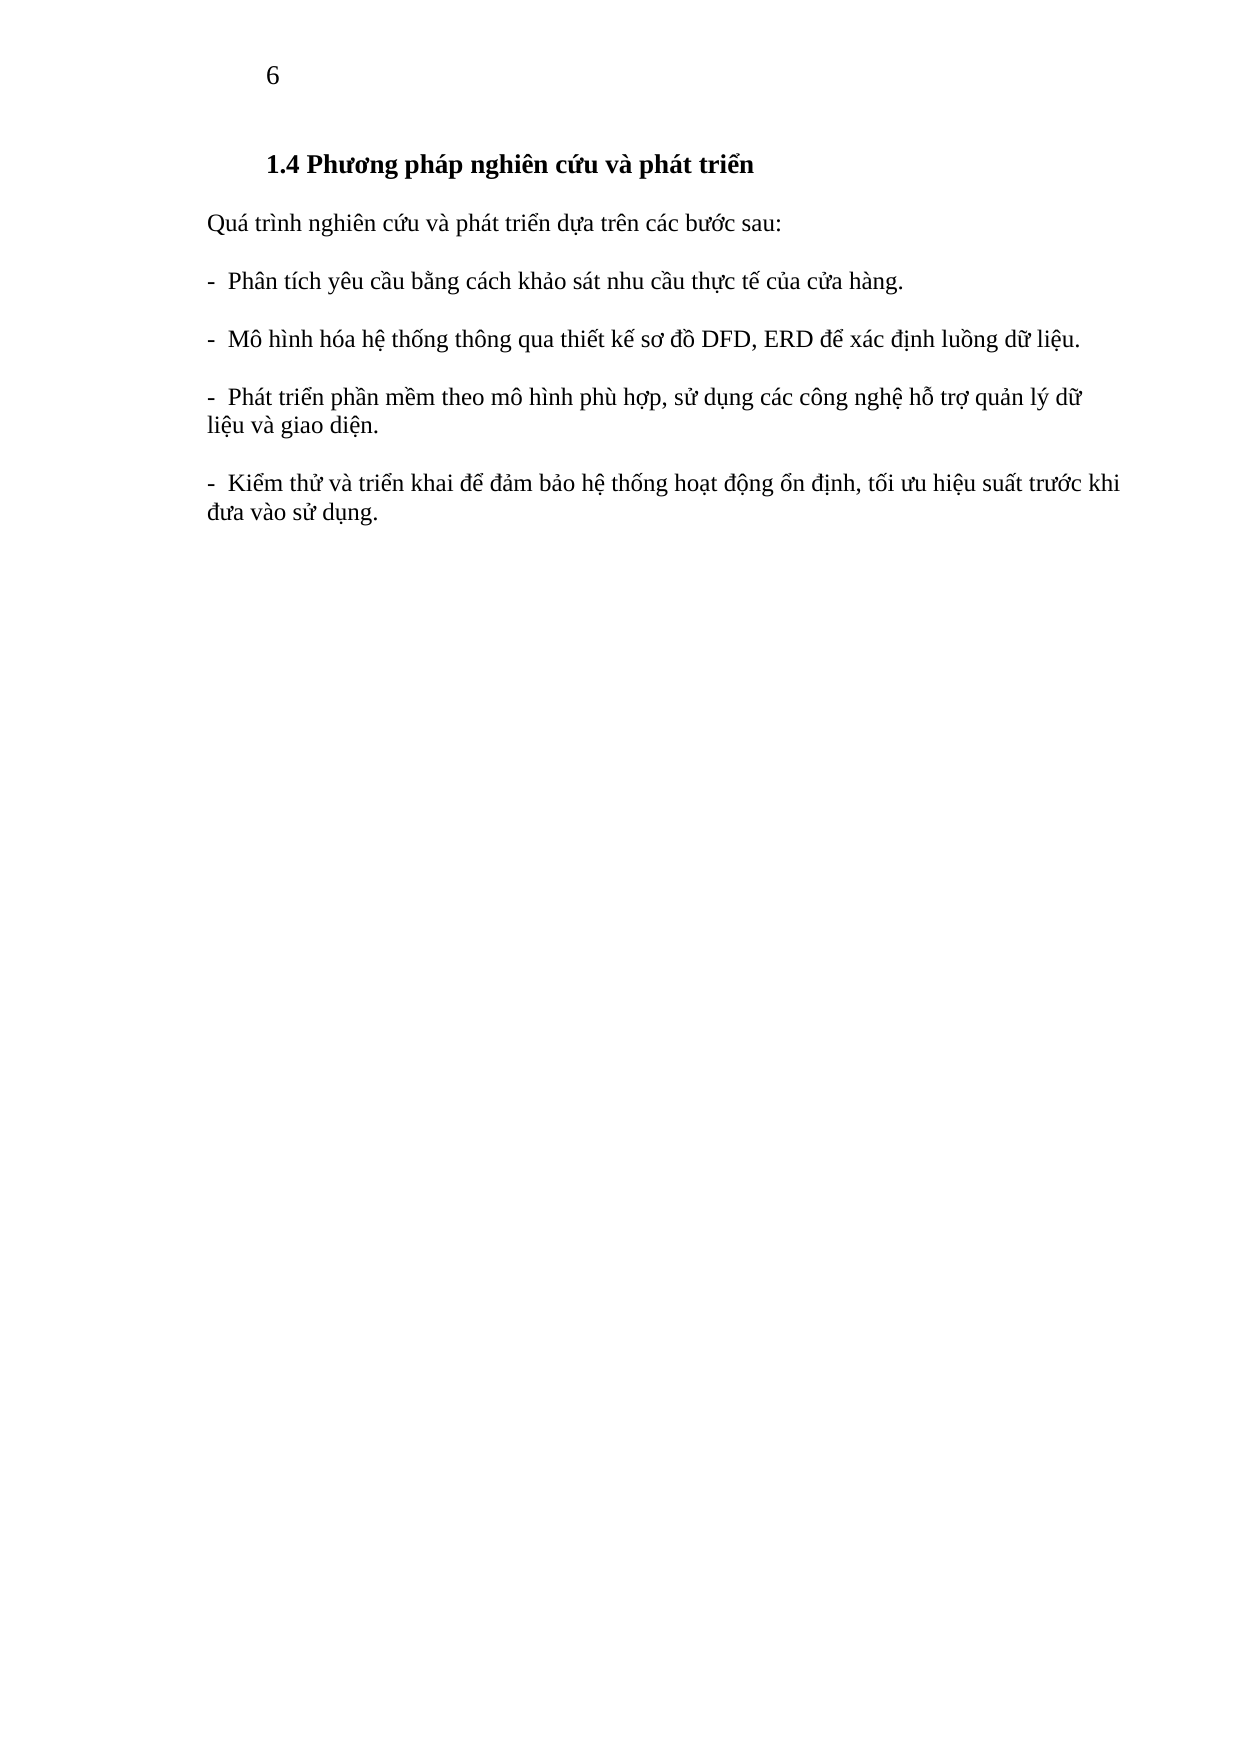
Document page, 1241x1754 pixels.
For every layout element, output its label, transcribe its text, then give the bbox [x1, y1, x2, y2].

text - Phân tích yêu cầu bằng cách khảo sát nhu cầu thực tế của cửa hàng. [207, 266, 1122, 295]
text - Kiểm thử và triển khai để đảm bảo hệ thống hoạt động ổn định, tối ưu hiệu suất trước khi đưa vào sử dụng. [207, 468, 1122, 526]
subtitle 1.4 Phương pháp nghiên cứu và phát triển [207, 148, 1122, 179]
text Quá trình nghiên cứu và phát triển dựa trên các bước sau: [207, 208, 1122, 237]
text - Mô hình hóa hệ thống thông qua thiết kế sơ đồ DFD, ERD để xác định luồng dữ liệu. [207, 324, 1122, 353]
text - Phát triển phần mềm theo mô hình phù hợp, sử dụng các công nghệ hỗ trợ quản lý dữ liệu và giao diện. [207, 382, 1122, 439]
